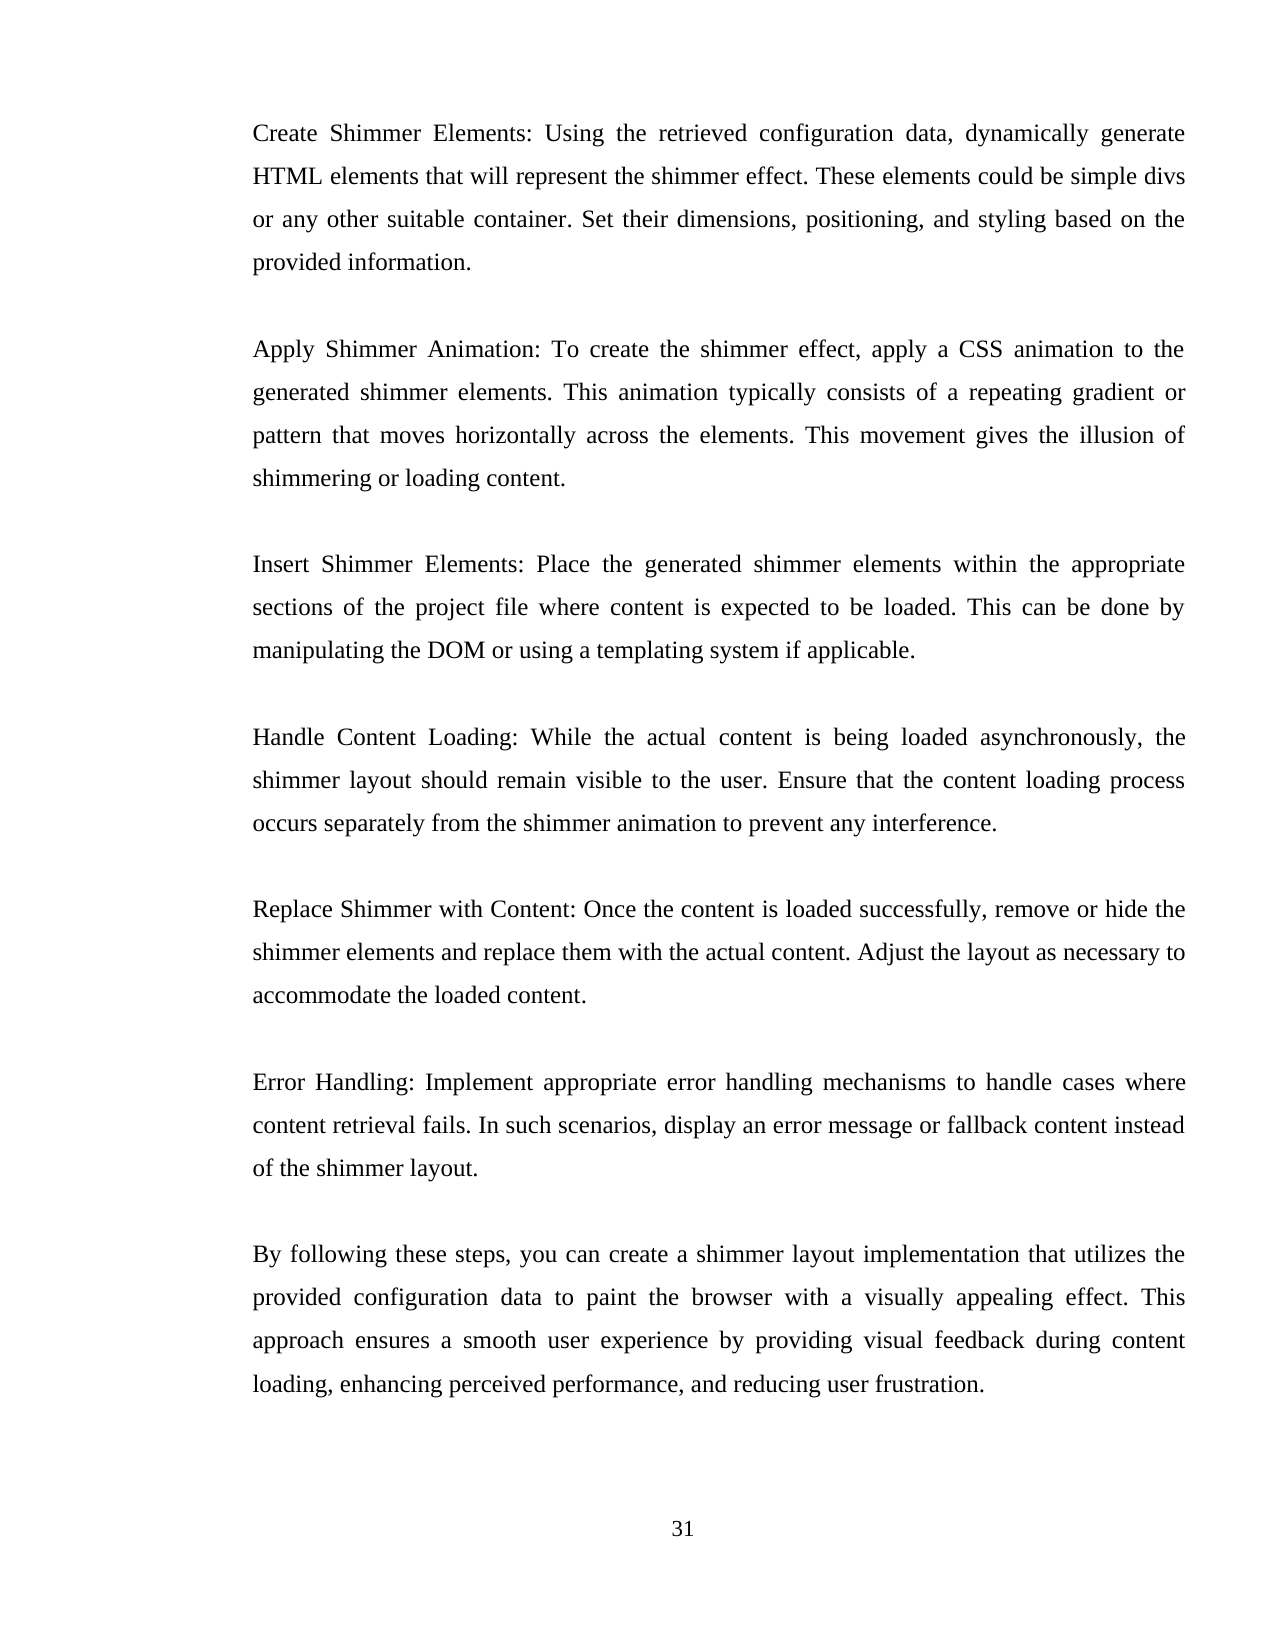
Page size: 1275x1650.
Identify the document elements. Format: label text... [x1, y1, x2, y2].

text Insert Shimmer Elements: Place the generated shimmer elements within the appropriate sections of the project file where content is expected to be loaded. This can be done by manipulating the DOM or using a templating system if applicable. [252, 549, 1186, 664]
text Replace Shimmer with Content: Once the content is loaded successfully, remove or hide the shimmer elements and replace them with the actual content. Adjust the layout as necessary to accommodate the loaded content. [252, 894, 1186, 1009]
text Apply Shimmer Animation: To create the shimmer effect, apply a CSS animation to the generated shimmer elements. This animation typically consists of a repeating gradient or pattern that moves horizontally across the elements. This movement gives the illusion of shimmering or loading content. [252, 334, 1186, 492]
text 31 [177, 1514, 1188, 1541]
text Error Handling: Implement appropriate error handling mechanisms to handle cases where content retrieval fails. In such scenarios, display an error message or fallback content instead of the shimmer layout. [252, 1067, 1186, 1182]
text Handle Content Loading: While the actual content is being loaded asynchronously, the shimmer layout should remain visible to the user. Ensure that the content loading process occurs separately from the shimmer animation to prevent any interference. [252, 722, 1186, 837]
text By following these steps, you can create a shimmer layout implementation that utilizes the provided configuration data to paint the browser with a visually appealing effect. This approach ensures a smooth user experience by providing visual feedback during content loading, enhancing perceived performance, and reducing user frustration. [252, 1239, 1186, 1397]
text Create Shimmer Elements: Using the retrieved configuration data, dynamically generate HTML elements that will represent the shimmer effect. These elements could be simple divs or any other suitable container. Set their dimensions, positioning, and styling based on the provided information. [252, 118, 1186, 276]
